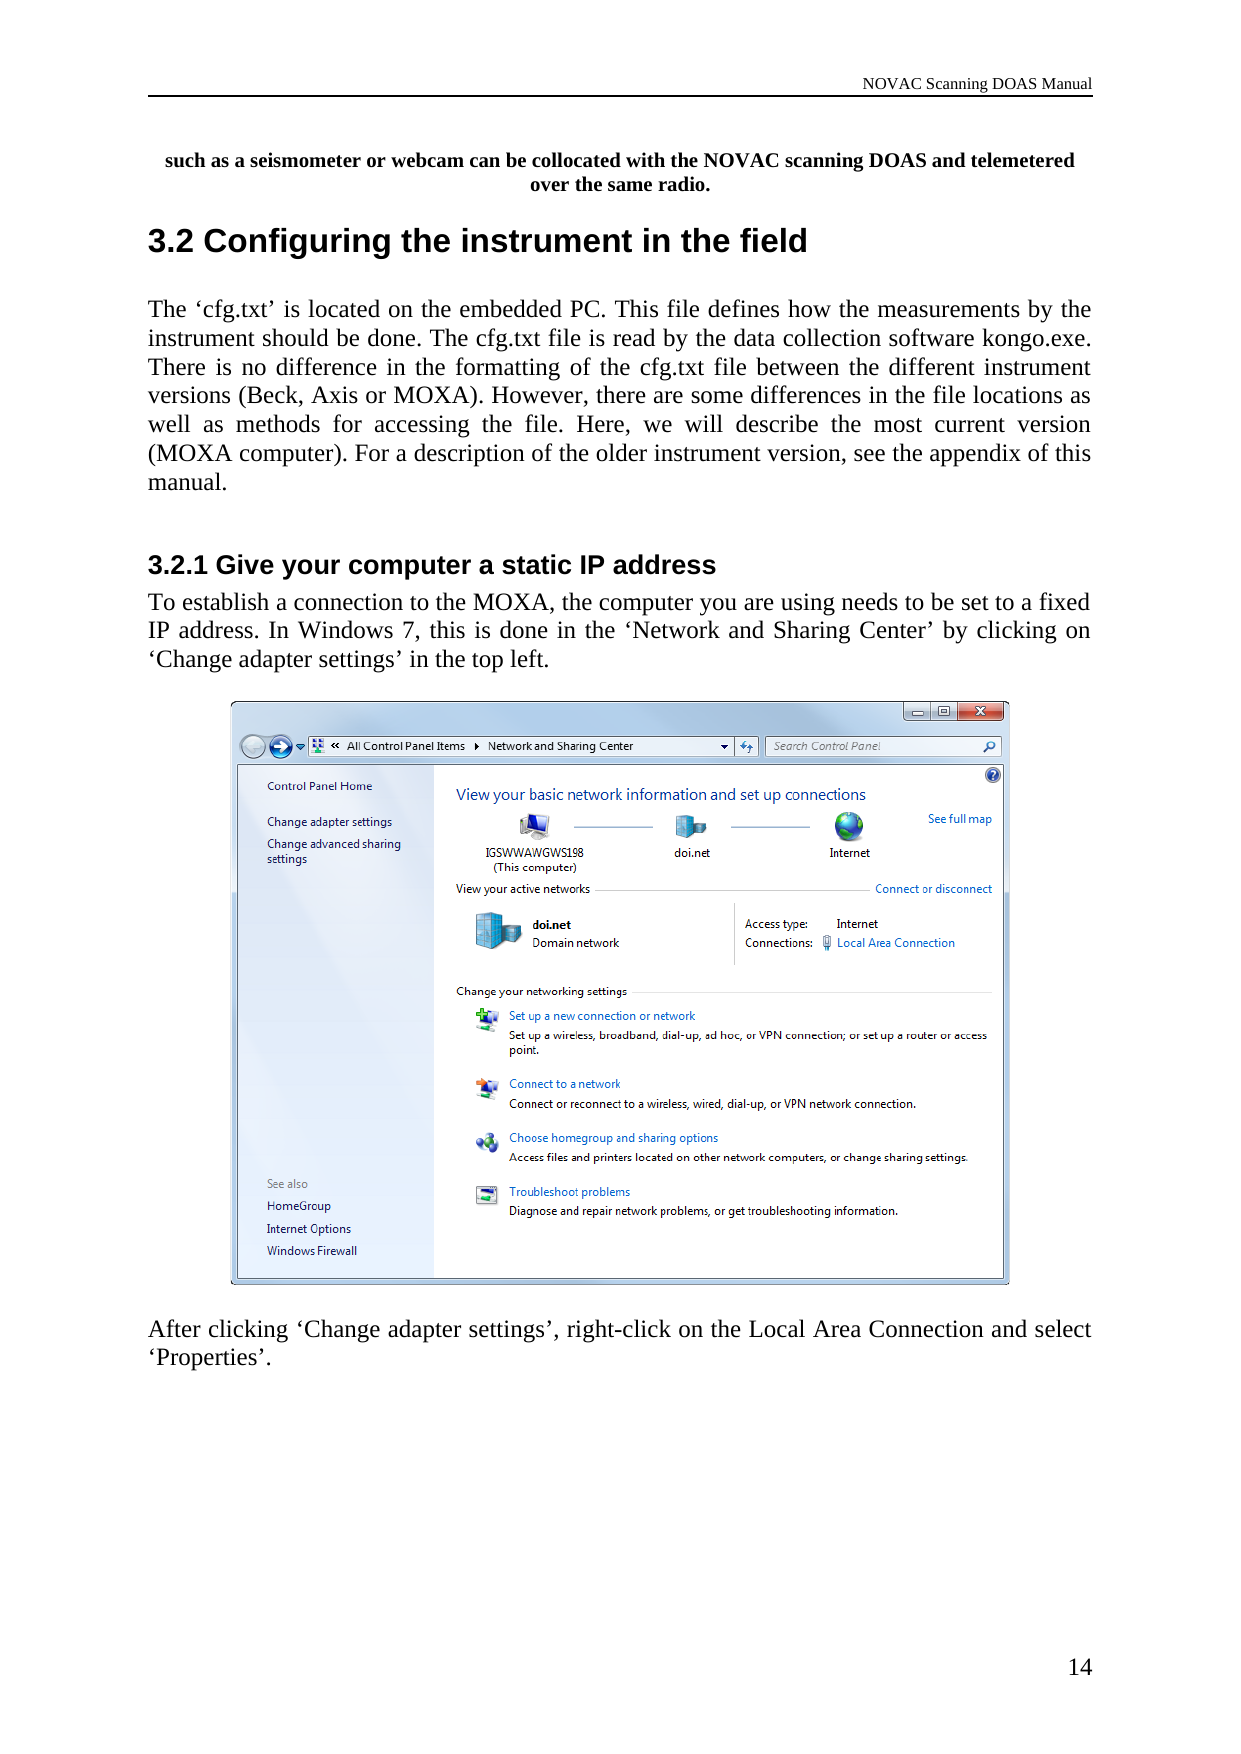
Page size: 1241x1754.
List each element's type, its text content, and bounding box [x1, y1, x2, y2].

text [148, 148, 1093, 196]
subtitle 3.2 Configuring the instrument in the field [148, 221, 1093, 259]
text The ‘cfg.txt’ is located on the embedded PC. This file defines how the measurements by the instrument should be done. The cfg.txt file is read by the data collection software kongo.exe. There is no difference in the formatting of the cfg.txt file between the different instrument versions (Beck, Axis or MOXA). However, there are some differences in the file locations as well as methods for accessing the file. Here, we will describe the most current version (MOXA computer). For a description of the older instrument version, see the appendix of this manual. [148, 294, 1093, 495]
text To establish a connection to the MOXA, the computer you are using needs to be set to a fixed IP address. In Windows 7, this is done in the ‘Network and Sharing Center’ by clicking on ‘Change adapter settings’ in the top left. [148, 587, 1093, 673]
picture [230, 701, 1010, 1285]
text After clicking ‘Change adapter settings’, right-click on the Local Area Connection and select ‘Properties’. [148, 1314, 1093, 1371]
subtitle 3.2.1 Give your computer a static IP address [148, 549, 1093, 580]
